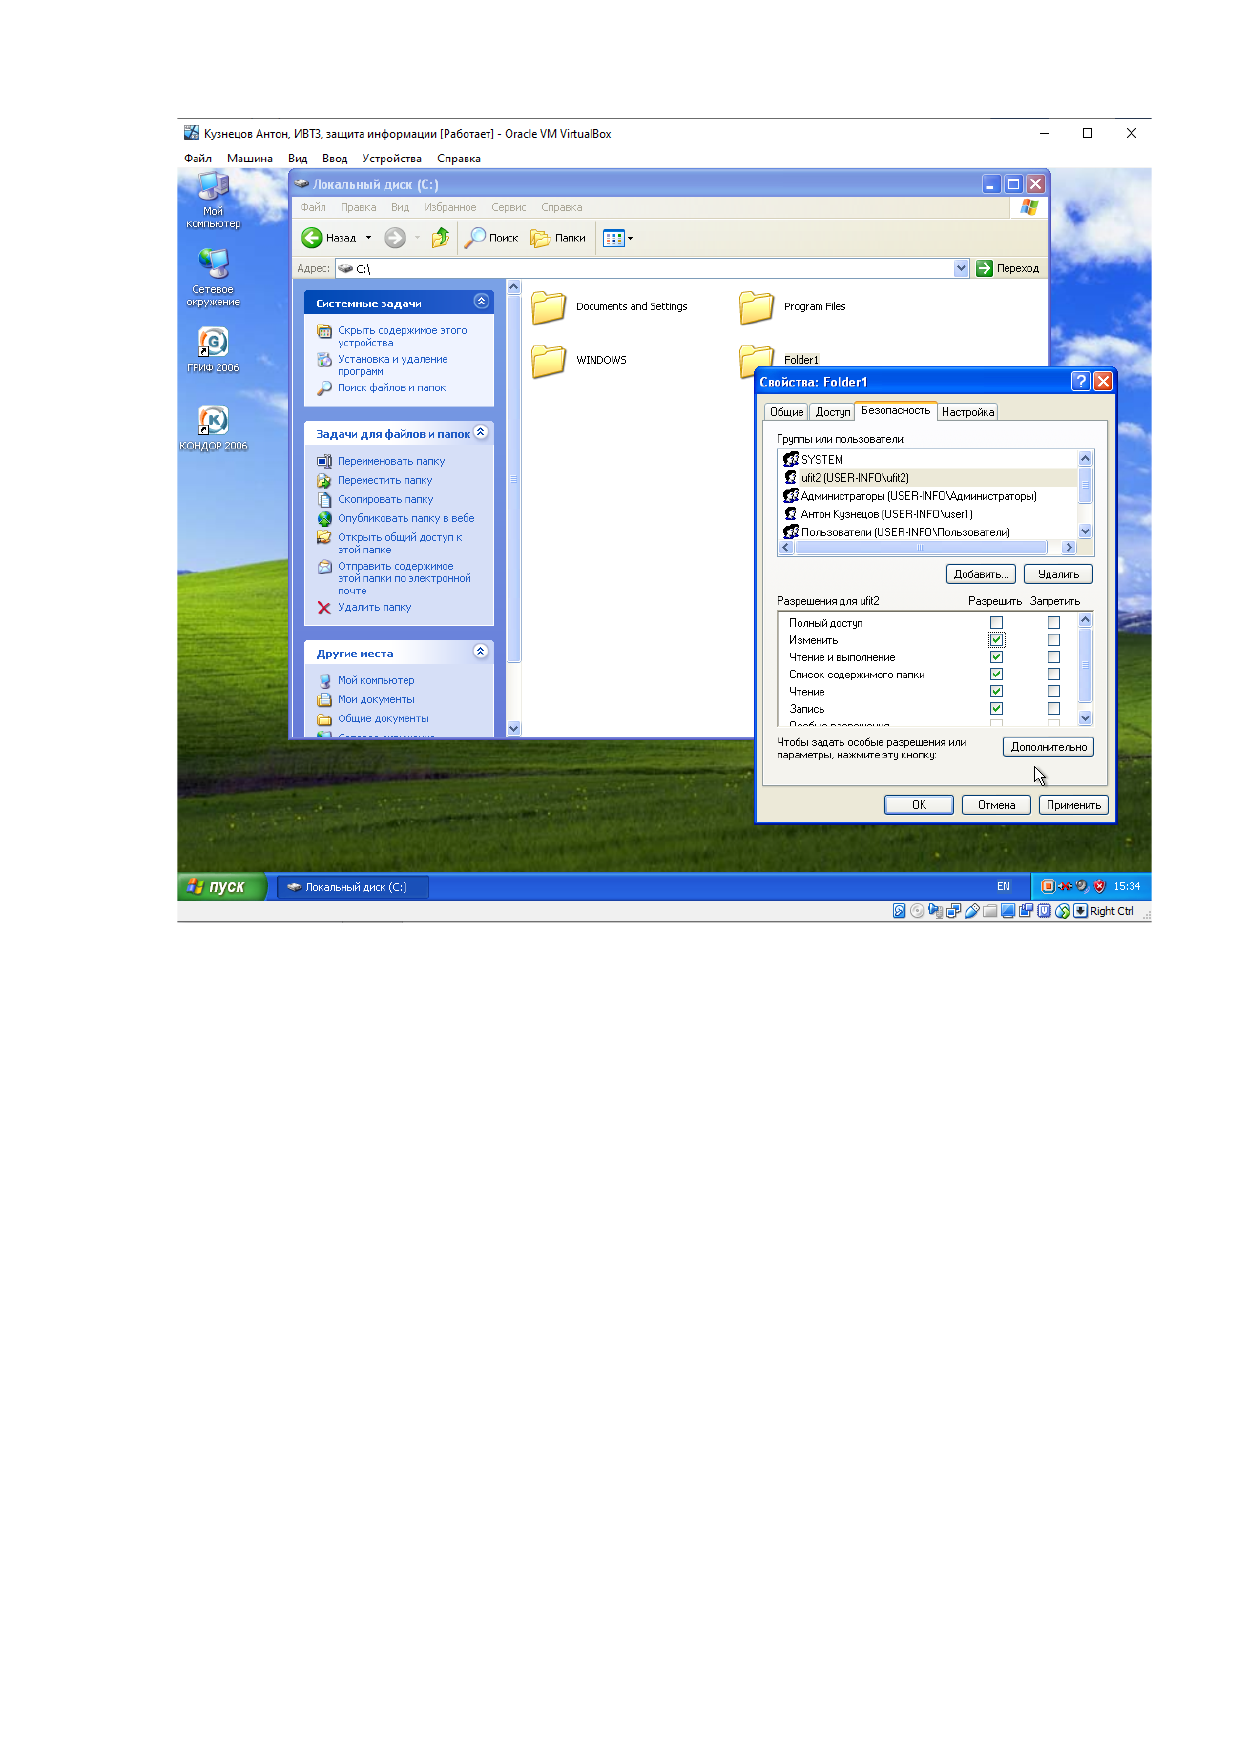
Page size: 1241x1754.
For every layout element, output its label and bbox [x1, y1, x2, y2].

picture [177, 118, 1152, 923]
